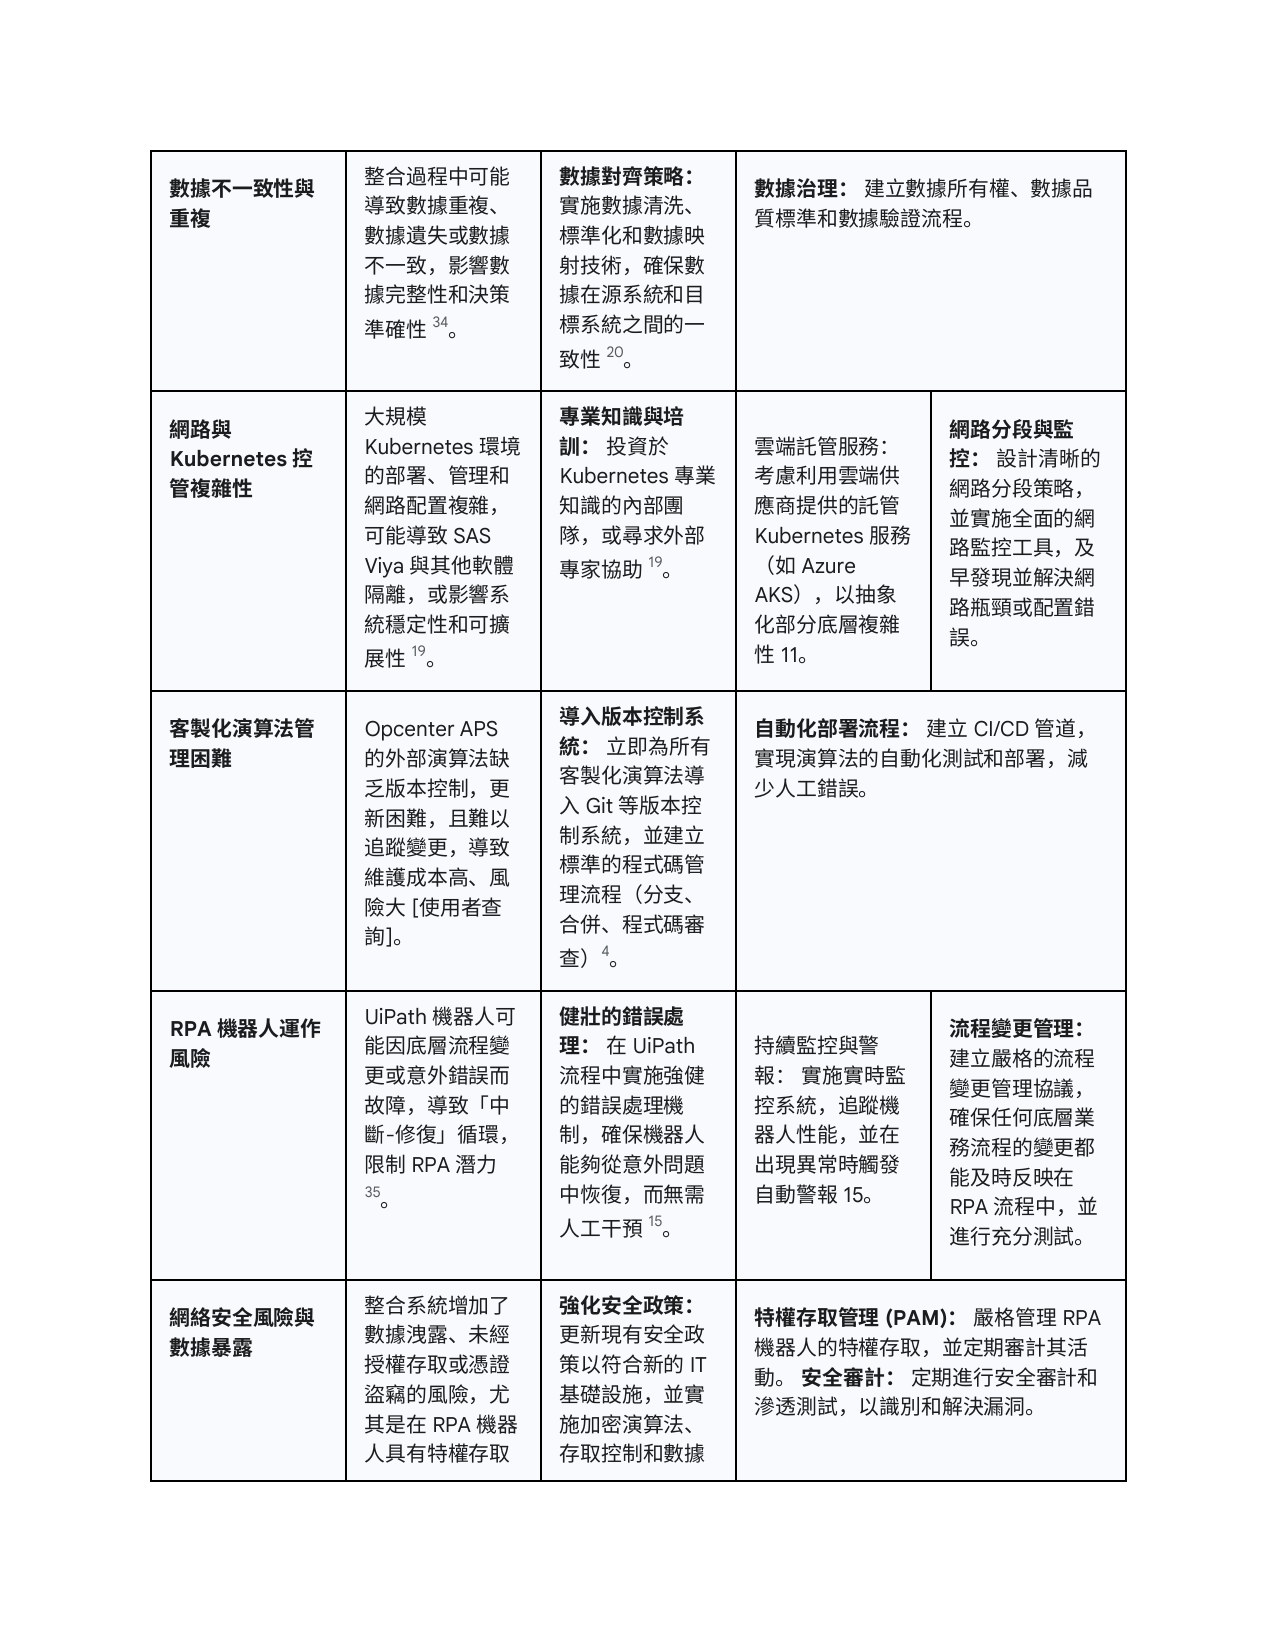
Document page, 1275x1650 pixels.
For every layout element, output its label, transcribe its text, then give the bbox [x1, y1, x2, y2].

table_cell 數據對齊策略： 實施數據清洗、標準化和數據映射技術，確保數據在源系統和目標系統之間的一致性 20。 [542, 152, 735, 390]
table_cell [542, 1281, 735, 1480]
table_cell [347, 1281, 540, 1480]
table_cell Opcenter APS 的外部演算法缺乏版本控制，更新困難，且難以追蹤變更，導致維護成本高、風險大 [使用者查詢]。 [347, 692, 540, 990]
table_cell 網路分段與監控： 設計清晰的網路分段策略，並實施全面的網路監控工具，及早發現並解決網路瓶頸或配置錯誤。 [932, 392, 1125, 690]
table_cell RPA 機器人運作風險 [152, 992, 345, 1279]
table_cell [737, 1281, 1125, 1480]
table_cell 持續監控與警報： 實施實時監控系統，追蹤機器人性能，並在出現異常時觸發自動警報 15。 [737, 992, 930, 1279]
table_cell UiPath 機器人可能因底層流程變更或意外錯誤而故障，導致「中斷-修復」循環，限制 RPA 潛力 35。 [347, 992, 540, 1279]
table_cell 健壯的錯誤處理： 在 UiPath 流程中實施強健的錯誤處理機制，確保機器人能夠從意外問題中恢復，而無需人工干預 15。 [542, 992, 735, 1279]
table_cell 專業知識與培訓： 投資於 Kubernetes 專業知識的內部團隊，或尋求外部專家協助 19。 [542, 392, 735, 690]
table_cell 數據不一致性與重複 [152, 152, 345, 390]
table_cell 雲端託管服務： 考慮利用雲端供應商提供的託管 Kubernetes 服務（如 Azure AKS），以抽象化部分底層複雜性 11。 [737, 392, 930, 690]
table_cell 數據治理： 建立數據所有權、數據品質標準和數據驗證流程。 [737, 152, 1125, 390]
table_cell 網絡安全風險與數據暴露 [152, 1281, 345, 1480]
table_cell 大規模 Kubernetes 環境的部署、管理和網路配置複雜，可能導致 SAS Viya 與其他軟體隔離，或影響系統穩定性和可擴展性 19。 [347, 392, 540, 690]
table_cell 客製化演算法管理困難 [152, 692, 345, 990]
table_cell 整合過程中可能導致數據重複、數據遺失或數據不一致，影響數據完整性和決策準確性 34。 [347, 152, 540, 390]
table_cell 導入版本控制系統： 立即為所有客製化演算法導入 Git 等版本控制系統，並建立標準的程式碼管理流程（分支、合併、程式碼審查）4。 [542, 692, 735, 990]
table_cell 流程變更管理： 建立嚴格的流程變更管理協議，確保任何底層業務流程的變更都能及時反映在 RPA 流程中，並進行充分測試。 [932, 992, 1125, 1279]
table_cell 網路與 Kubernetes 控管複雜性 [152, 392, 345, 690]
table_cell 自動化部署流程： 建立 CI/CD 管道，實現演算法的自動化測試和部署，減少人工錯誤。 [737, 692, 1125, 990]
